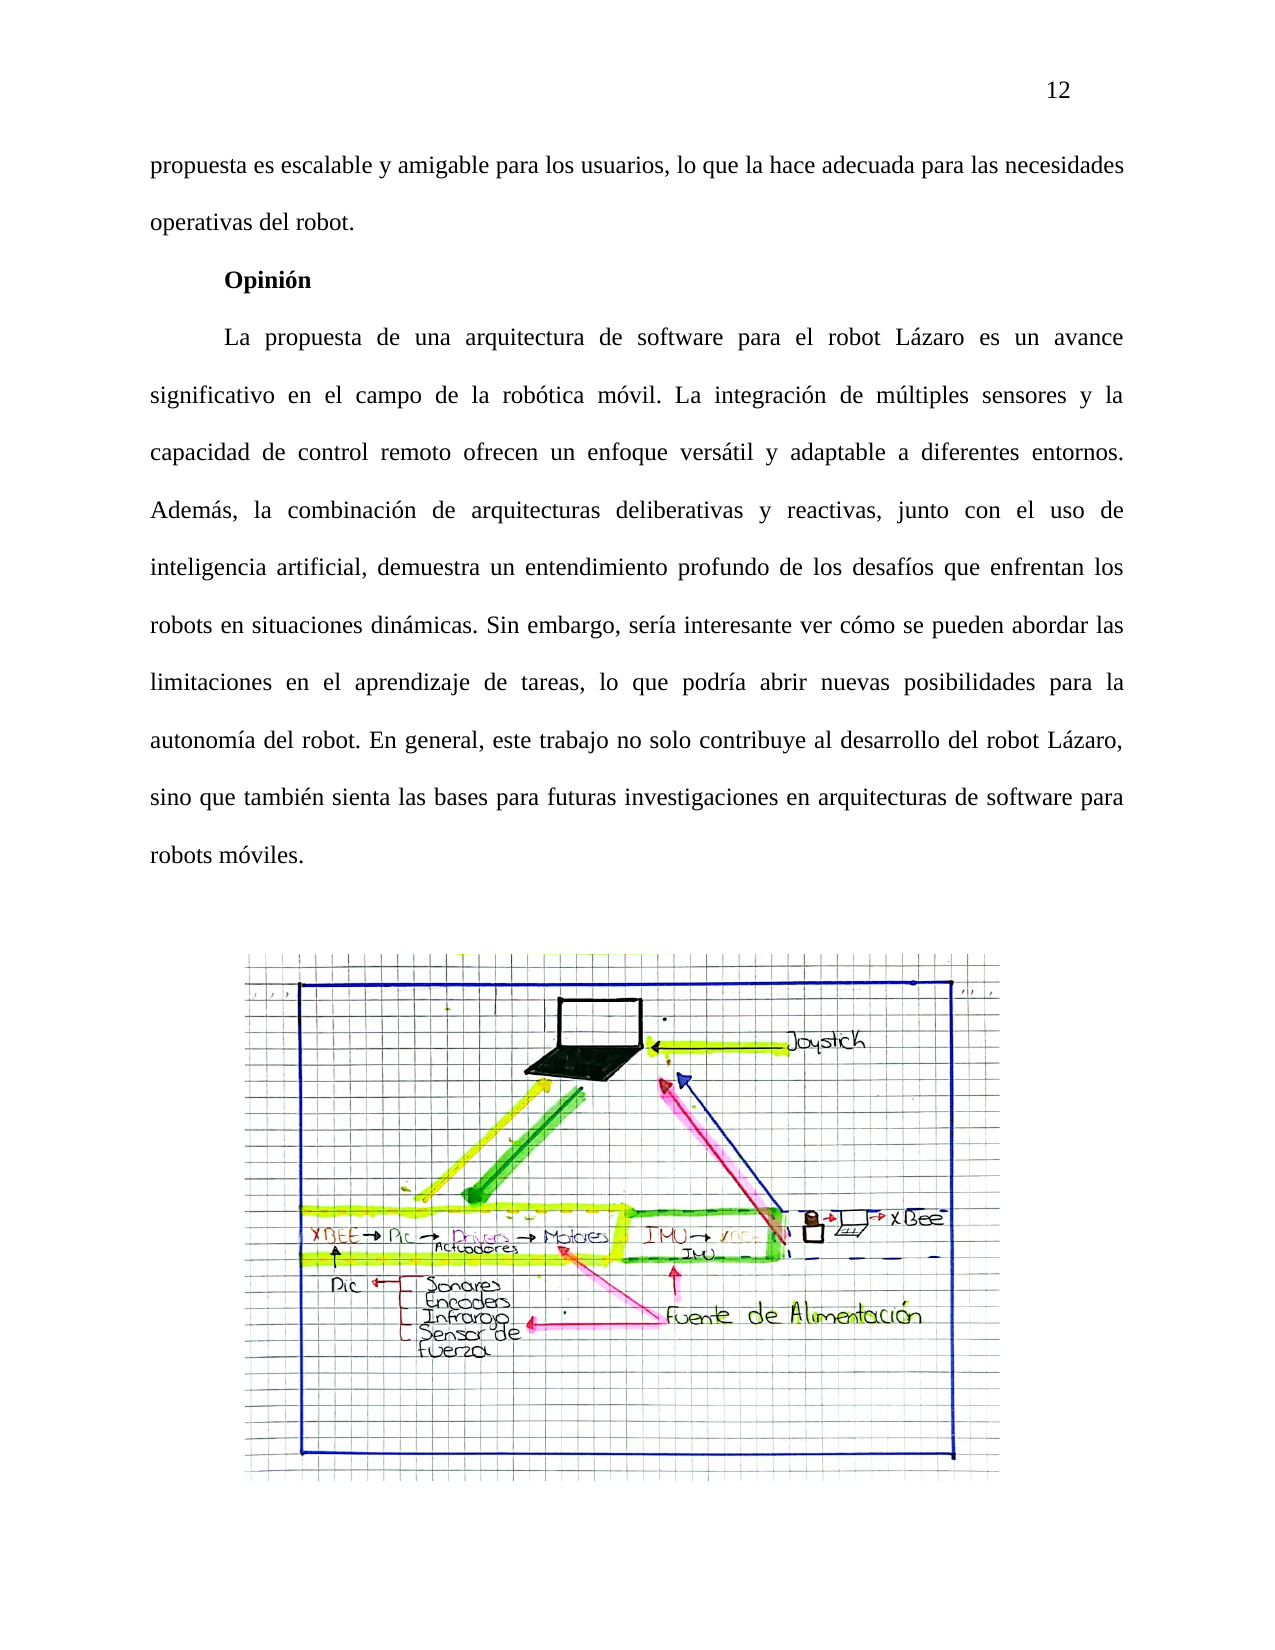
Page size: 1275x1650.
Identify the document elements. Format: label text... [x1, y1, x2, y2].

text La propuesta de una arquitectura de software para el robot Lázaro es un avance significativo en el campo de la robótica móvil. La integración de múltiples sensores y la capacidad de control remoto ofrecen un enfoque versátil y adaptable a diferentes entornos. Además, la combinación de arquitecturas deliberativas y reactivas, junto con el uso de inteligencia artificial, demuestra un entendimiento profundo de los desafíos que enfrentan los robots en situaciones dinámicas. Sin embargo, sería interesante ver cómo se pueden abordar las limitaciones en el aprendizaje de tareas, lo que podría abrir nuevas posibilidades para la autonomía del robot. En general, este trabajo no solo contribuye al desarrollo del robot Lázaro, sino que también sienta las bases para futuras investigaciones en arquitecturas de software para robots móviles. [150, 322, 1125, 869]
text Opinión [150, 265, 1125, 294]
picture [244, 954, 1000, 1481]
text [150, 150, 1125, 236]
